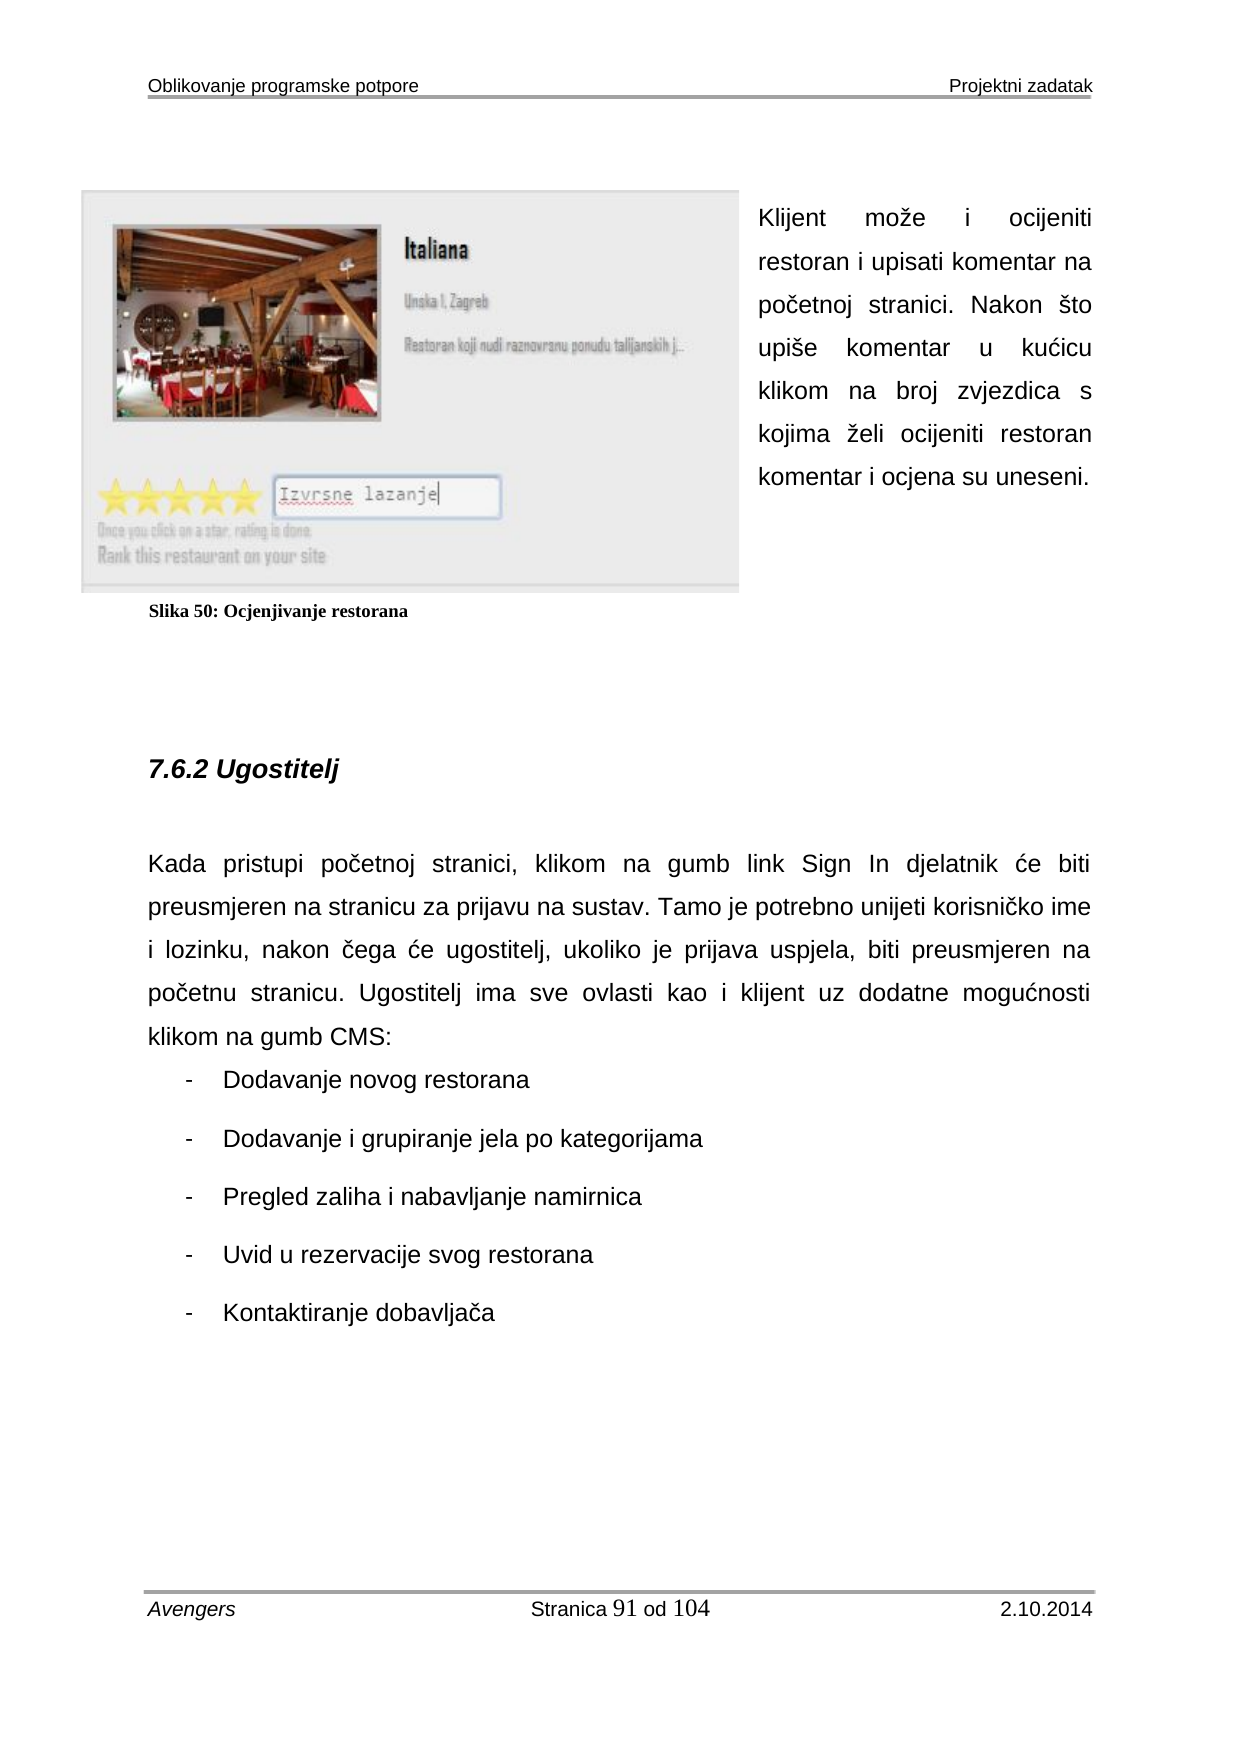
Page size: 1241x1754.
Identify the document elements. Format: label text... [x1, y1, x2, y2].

list Pregled zaliha i nabavljanje namirnica [185, 1181, 1092, 1212]
subtitle 7.6.2 Ugostitelj [148, 753, 1092, 784]
list Uvid u rezervacije svog restorana [185, 1239, 1092, 1270]
picture [81, 190, 740, 593]
list Kontaktiranje dobavljača [185, 1297, 1092, 1328]
picture [147, 95, 1092, 99]
list Dodavanje novog restorana [185, 1064, 1092, 1095]
text Klijent može i ocijeniti restoran i upisati komentar na početnoj stranici. Nakon što upiše komentar u kućicu klikom na broj zvjezdica s kojima želi ocijeniti restoran komentar i ocjena su uneseni. [740, 203, 1092, 491]
list Dodavanje i grupiranje jela po kategorijama [185, 1123, 1092, 1153]
picture [143, 1590, 1096, 1594]
text Kada pristupi početnoj stranici, klikom na gumb link Sign In djelatnik će biti preusmjeren na stranicu za prijavu na sustav. Tamo je potrebno unijeti korisničko ime i lozinku, nakon čega će ugostitelj, ukoliko je prijava uspjela, biti preusmjeren na početnu stranicu. Ugostitelj ima sve ovlasti kao i klijent uz dodatne mogućnosti klikom na gumb CMS: [148, 849, 1092, 1050]
